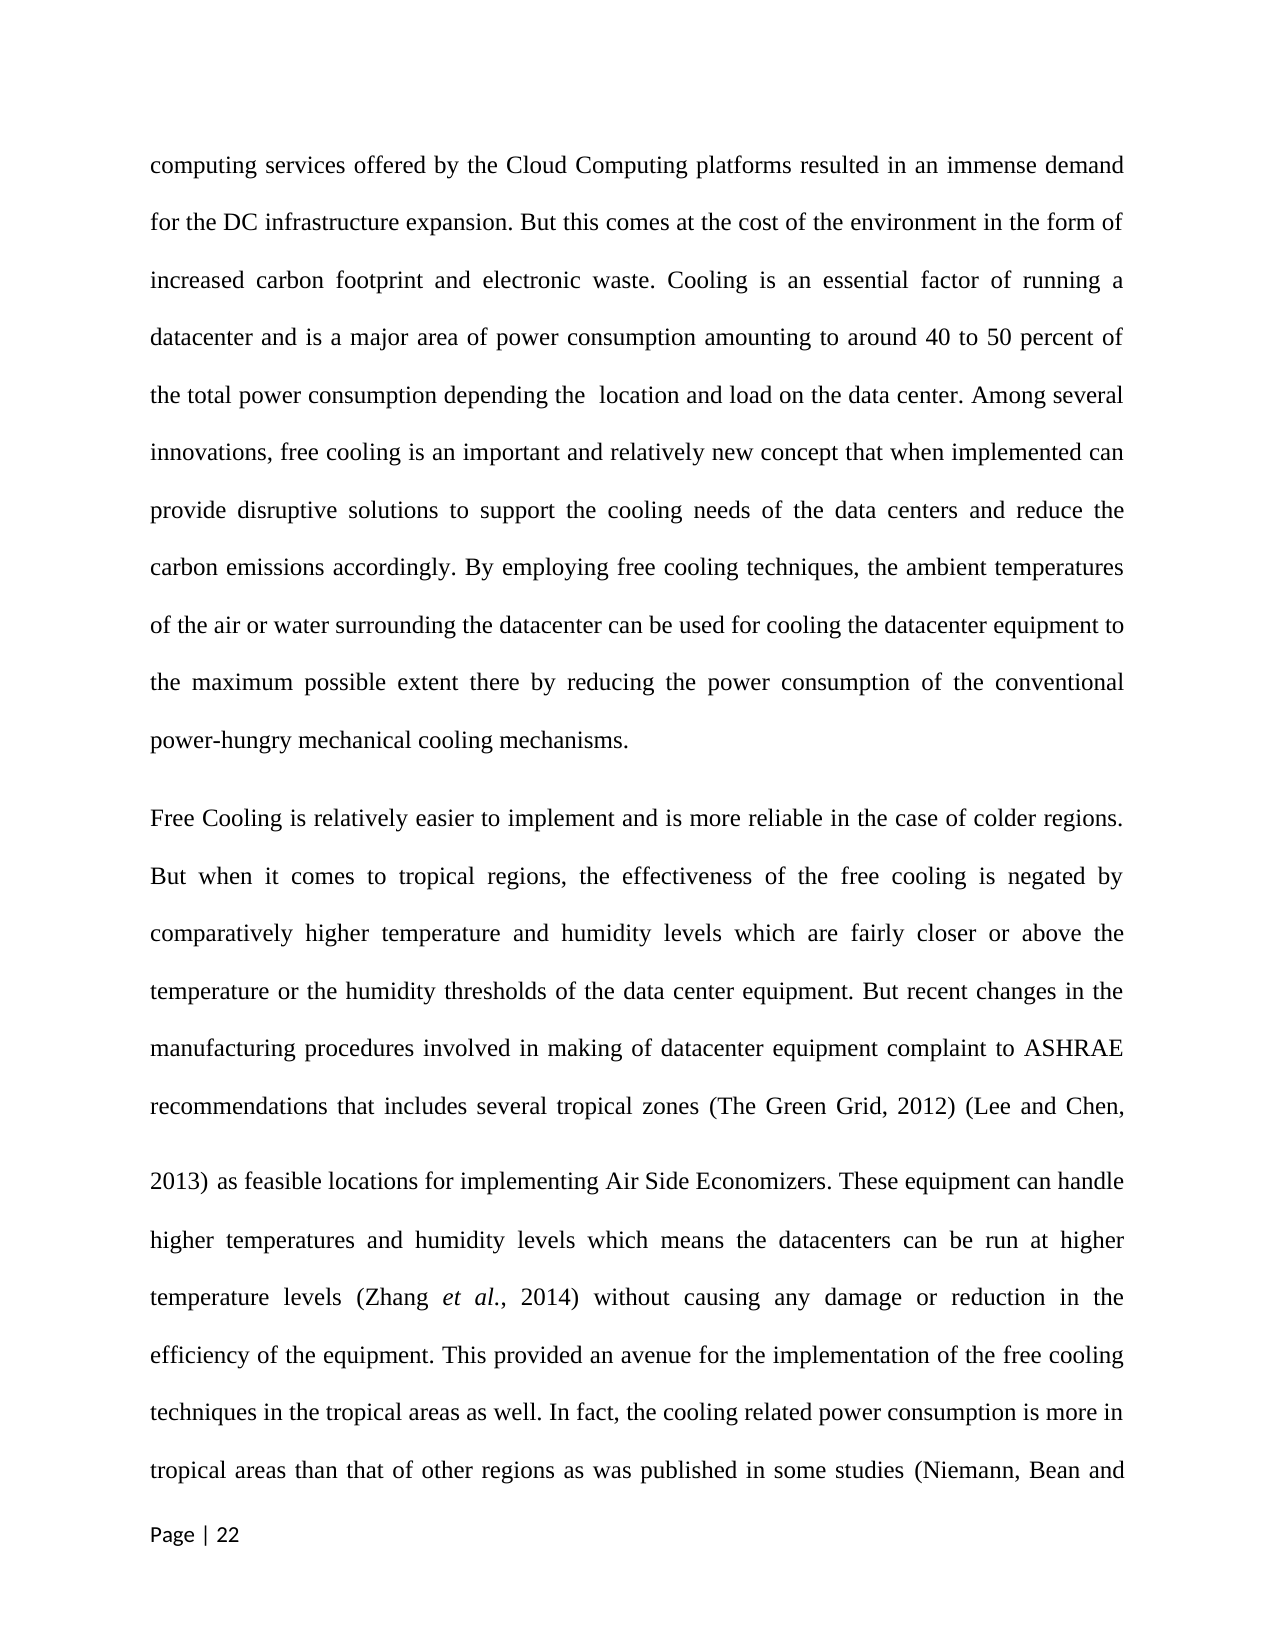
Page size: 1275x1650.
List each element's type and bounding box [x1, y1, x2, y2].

text [150, 150, 1125, 754]
text [150, 803, 1125, 1484]
